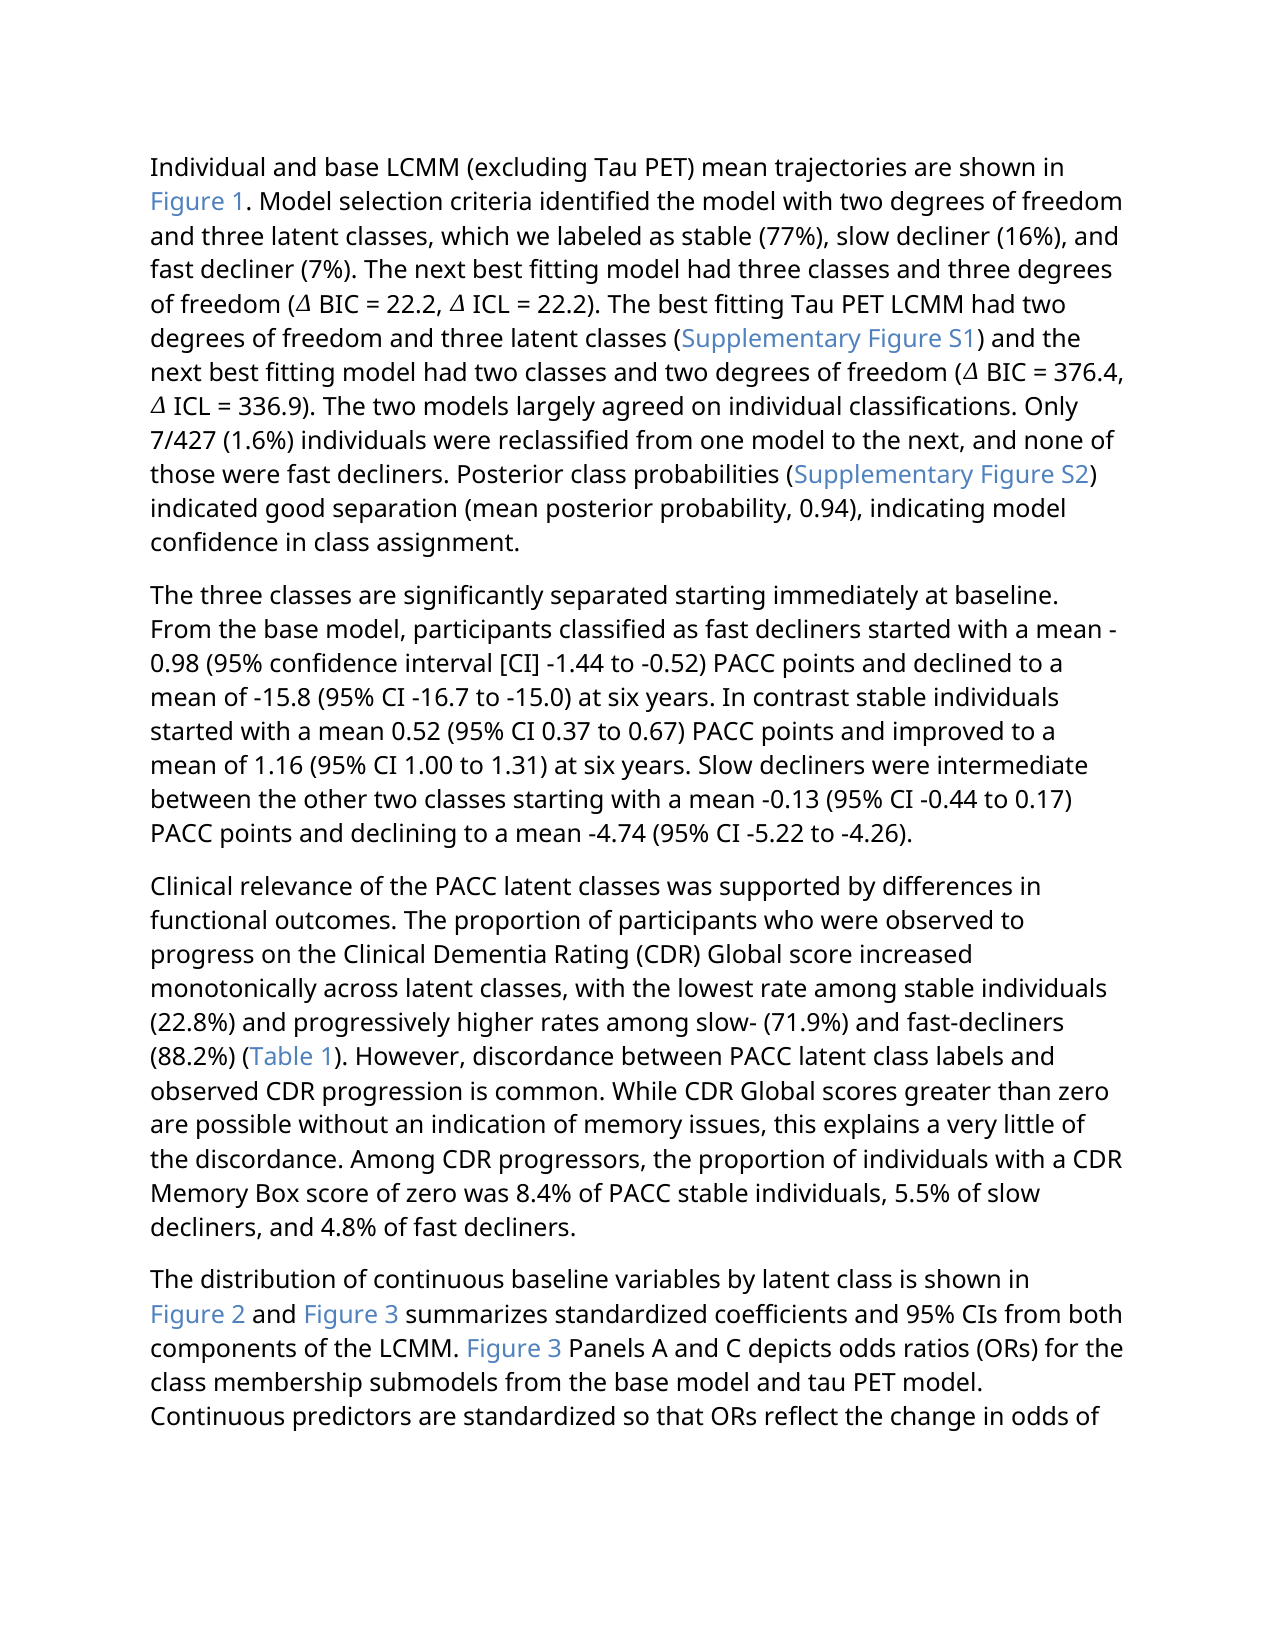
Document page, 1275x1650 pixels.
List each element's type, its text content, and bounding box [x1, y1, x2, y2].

text The three classes are significantly separated starting immediately at baseline. From the base model, participants classified as fast decliners started with a mean -0.98 (95% confidence interval [CI] -1.44 to -0.52) PACC points and declined to a mean of -15.8 (95% CI -16.7 to -15.0) at six years. In contrast stable individuals started with a mean 0.52 (95% CI 0.37 to 0.67) PACC points and improved to a mean of 1.16 (95% CI 1.00 to 1.31) at six years. Slow decliners were intermediate between the other two classes starting with a mean -0.13 (95% CI -0.44 to 0.17) PACC points and declining to a mean -4.74 (95% CI -5.22 to -4.26). [150, 577, 1125, 850]
text Clinical relevance of the PACC latent classes was supported by differences in functional outcomes. The proportion of participants who were observed to progress on the Clinical Dementia Rating (CDR) Global score increased monotonically across latent classes, with the lowest rate among stable individuals (22.8%) and progressively higher rates among slow- (71.9%) and fast-decliners (88.2%) (Table 1). However, discordance between PACC latent class labels and observed CDR progression is common. While CDR Global scores greater than zero are possible without an indication of memory issues, this explains a very little of the discordance. Among CDR progressors, the proportion of individuals with a CDR Memory Box score of zero was 8.4% of PACC stable individuals, 5.5% of slow decliners, and 4.8% of fast decliners. [150, 869, 1125, 1243]
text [150, 1262, 1125, 1432]
text Individual and base LCMM (excluding Tau PET) mean trajectories are shown in Figure 1. Model selection criteria identified the model with two degrees of freedom and three latent classes, which we labeled as stable (77%), slow decliner (16%), and fast decliner (7%). The next best fitting model had three classes and three degrees of freedom ( BIC = 22.2, ICL = 22.2). The best fitting Tau PET LCMM had two degrees of freedom and three latent classes (Supplementary Figure S1) and the next best fitting model had two classes and two degrees of freedom ( BIC = 376.4, ICL = 336.9). The two models largely agreed on individual classifications. Only 7/427 (1.6%) individuals were reclassified from one model to the next, and none of those were fast decliners. Posterior class probabilities (Supplementary Figure S2) indicated good separation (mean posterior probability, 0.94), indicating model confidence in class assignment. [150, 150, 1125, 559]
